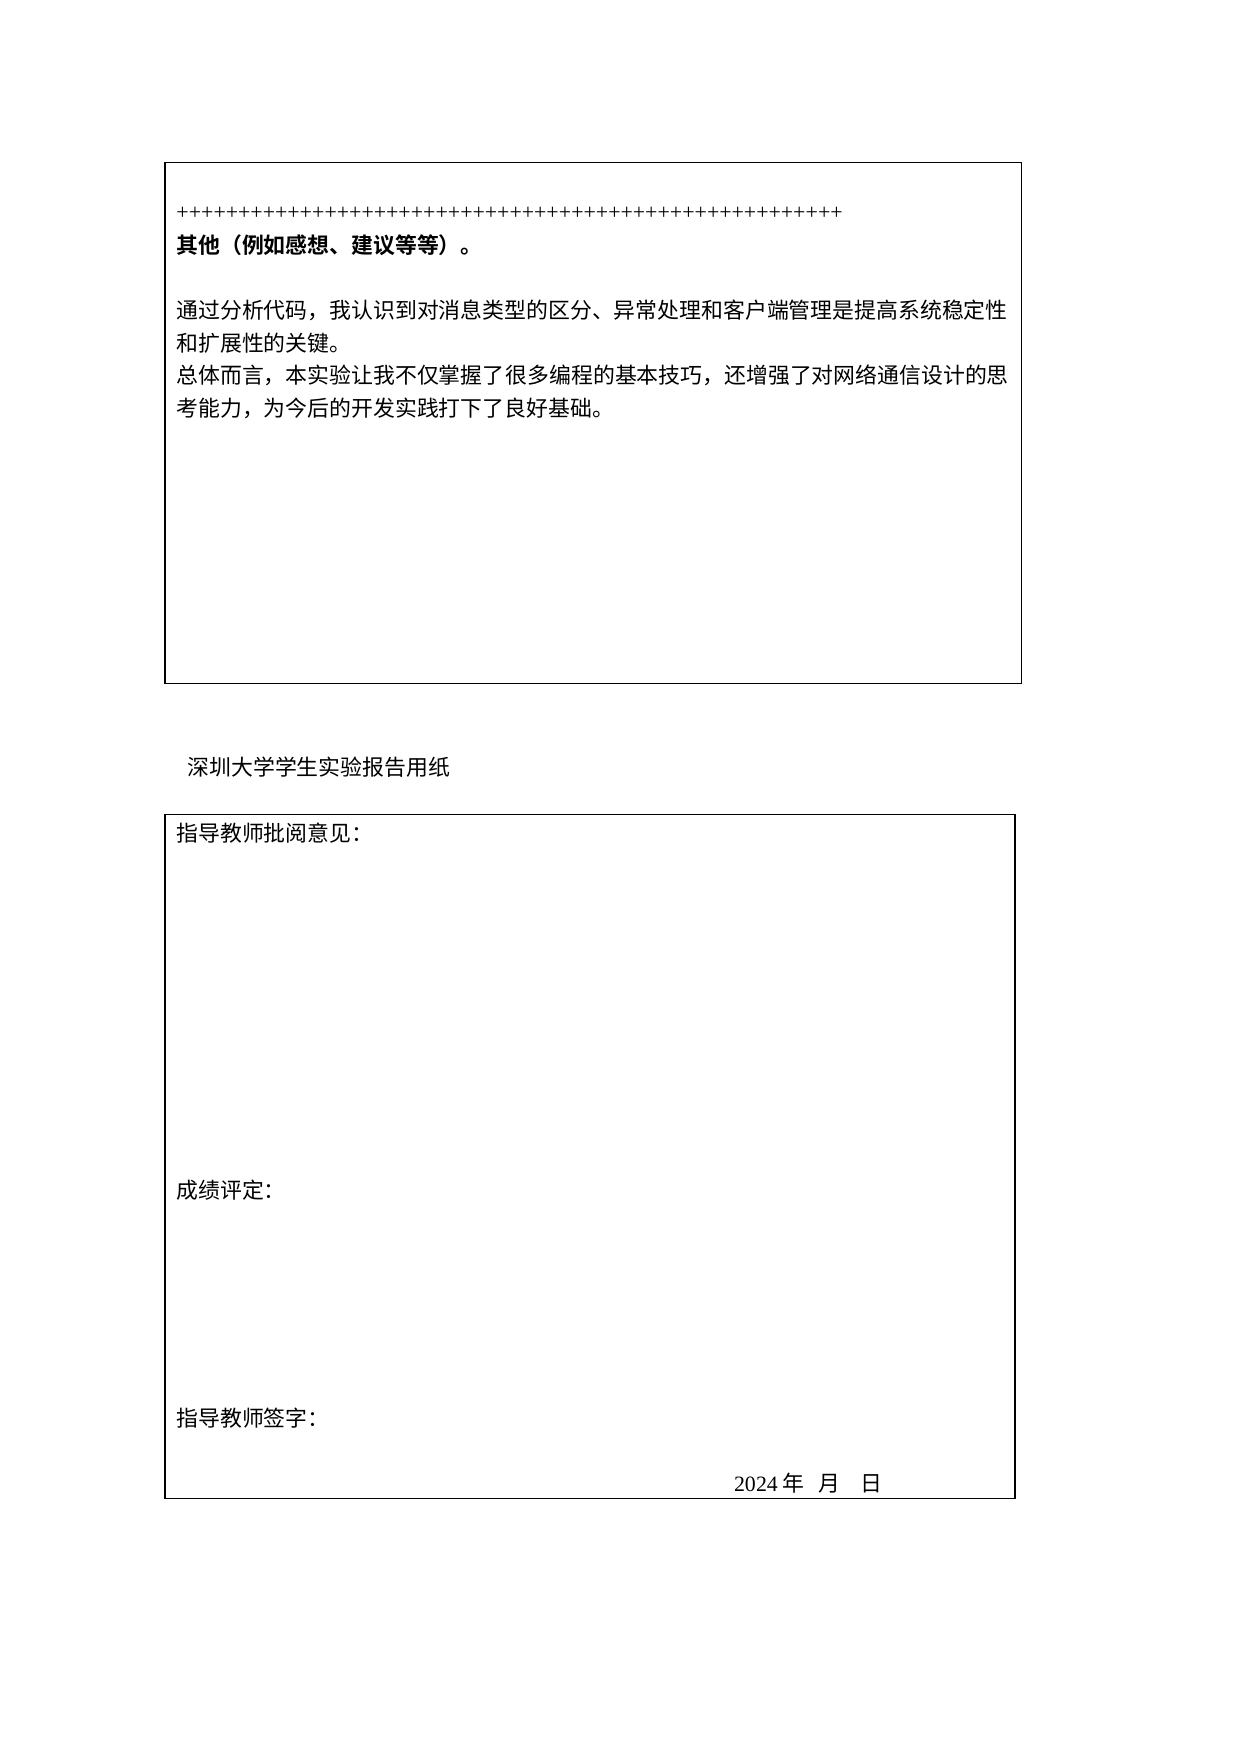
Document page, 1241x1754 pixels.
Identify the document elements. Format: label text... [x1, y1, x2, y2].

table_header 指导教师批阅意见： 成绩评定： 指导教师签字： 2024年 月 日 [166, 815, 1014, 1498]
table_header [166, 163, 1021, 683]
text 深圳大学学生实验报告用纸 [187, 749, 1053, 782]
